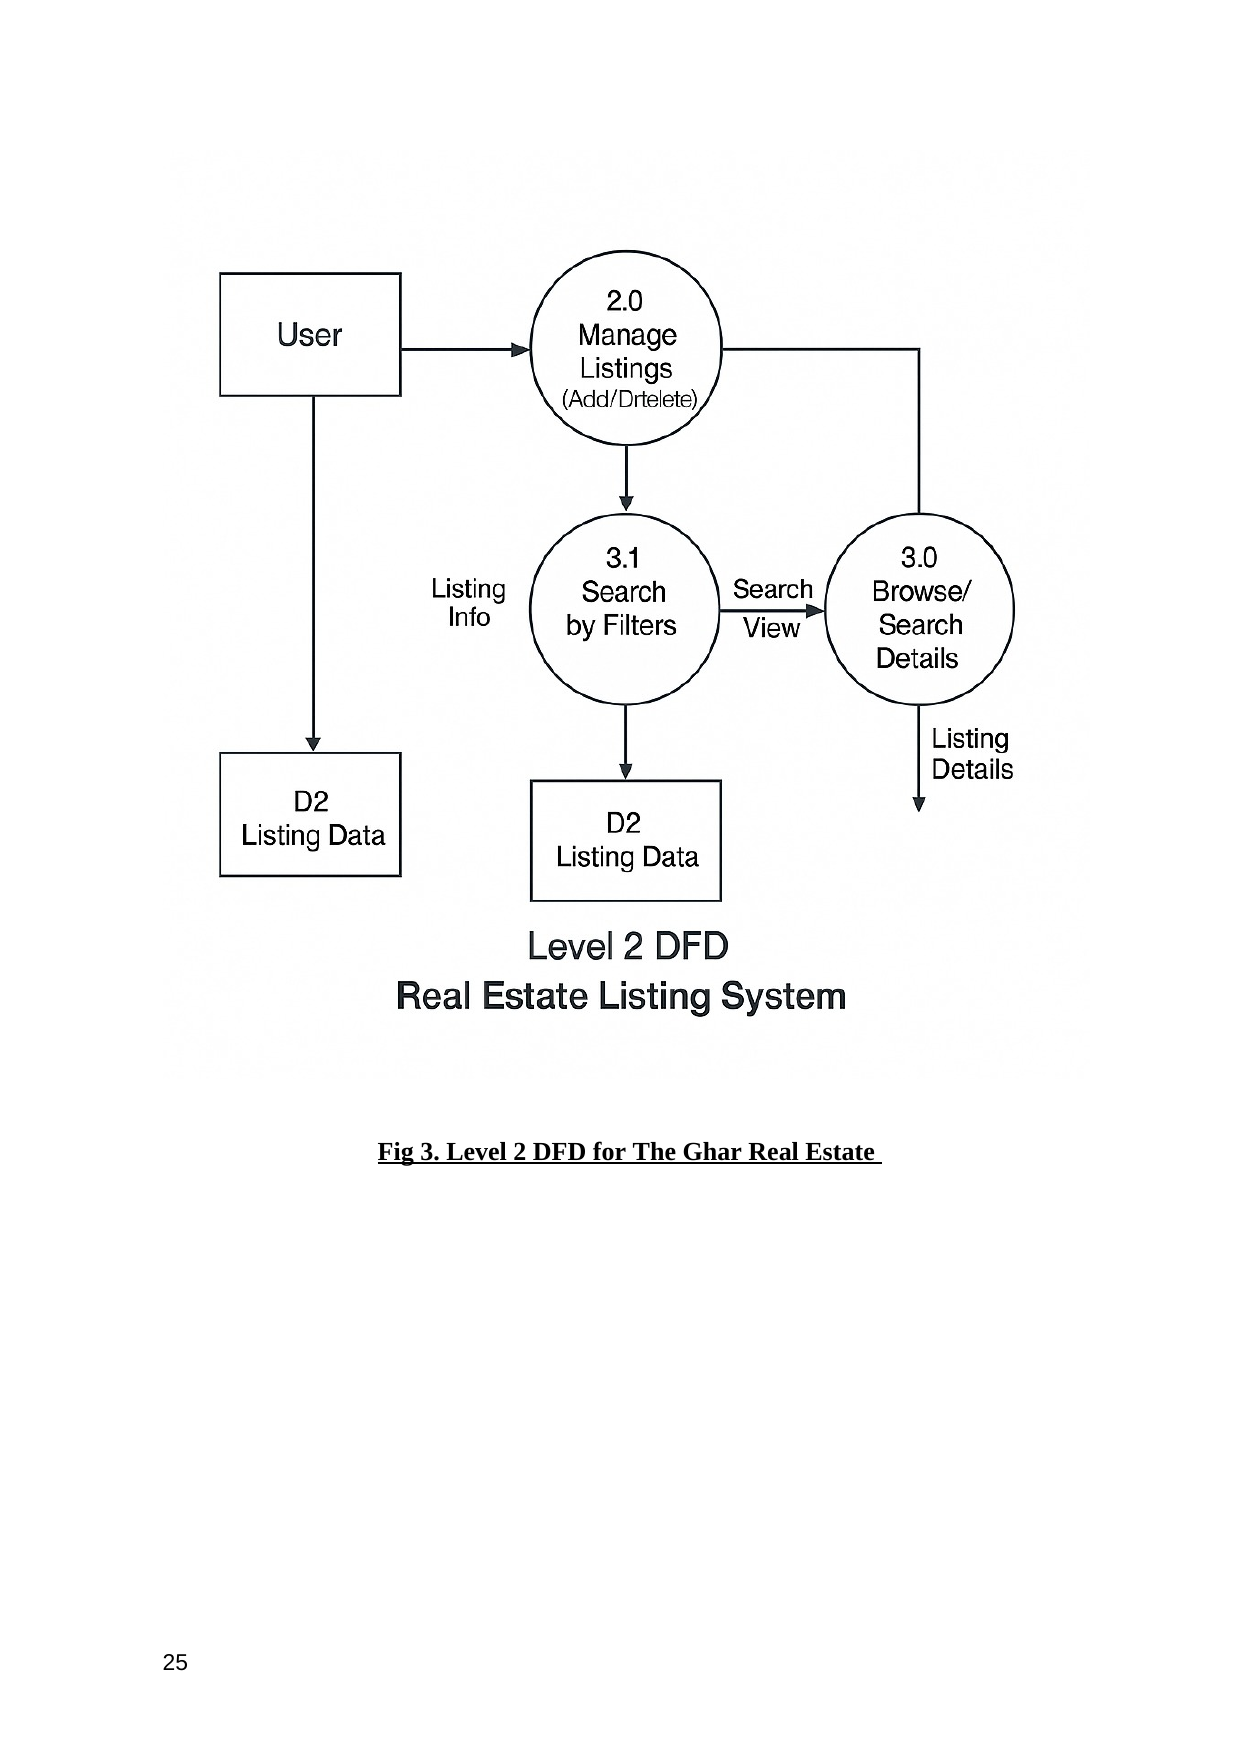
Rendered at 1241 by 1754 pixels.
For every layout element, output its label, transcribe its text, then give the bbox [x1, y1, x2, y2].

text Fig 3. Level 2 DFD for The Ghar Real Estate [162, 1136, 1090, 1166]
picture [162, 150, 1091, 1079]
